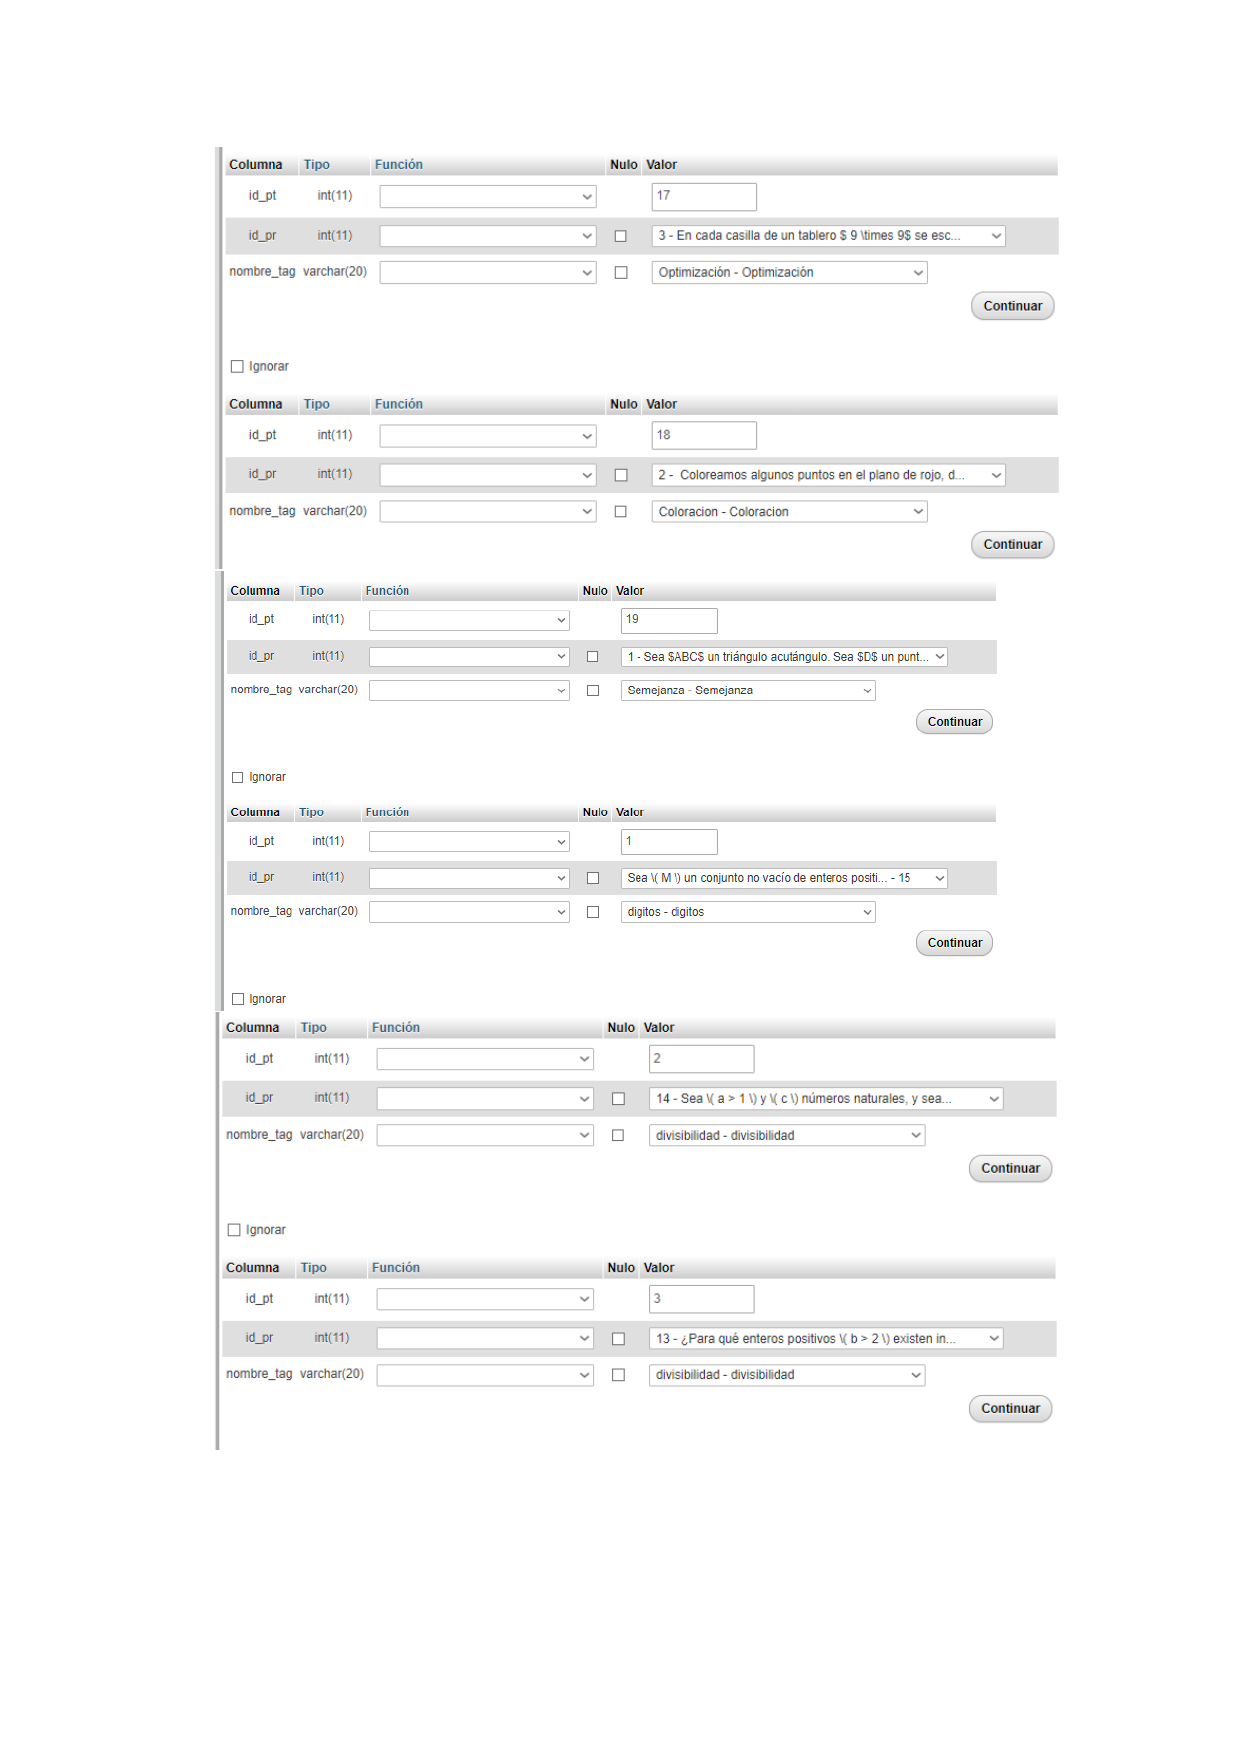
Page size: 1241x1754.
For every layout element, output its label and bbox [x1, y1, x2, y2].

picture [214, 1012, 1101, 1450]
picture [214, 147, 1101, 569]
picture [214, 571, 1101, 1011]
